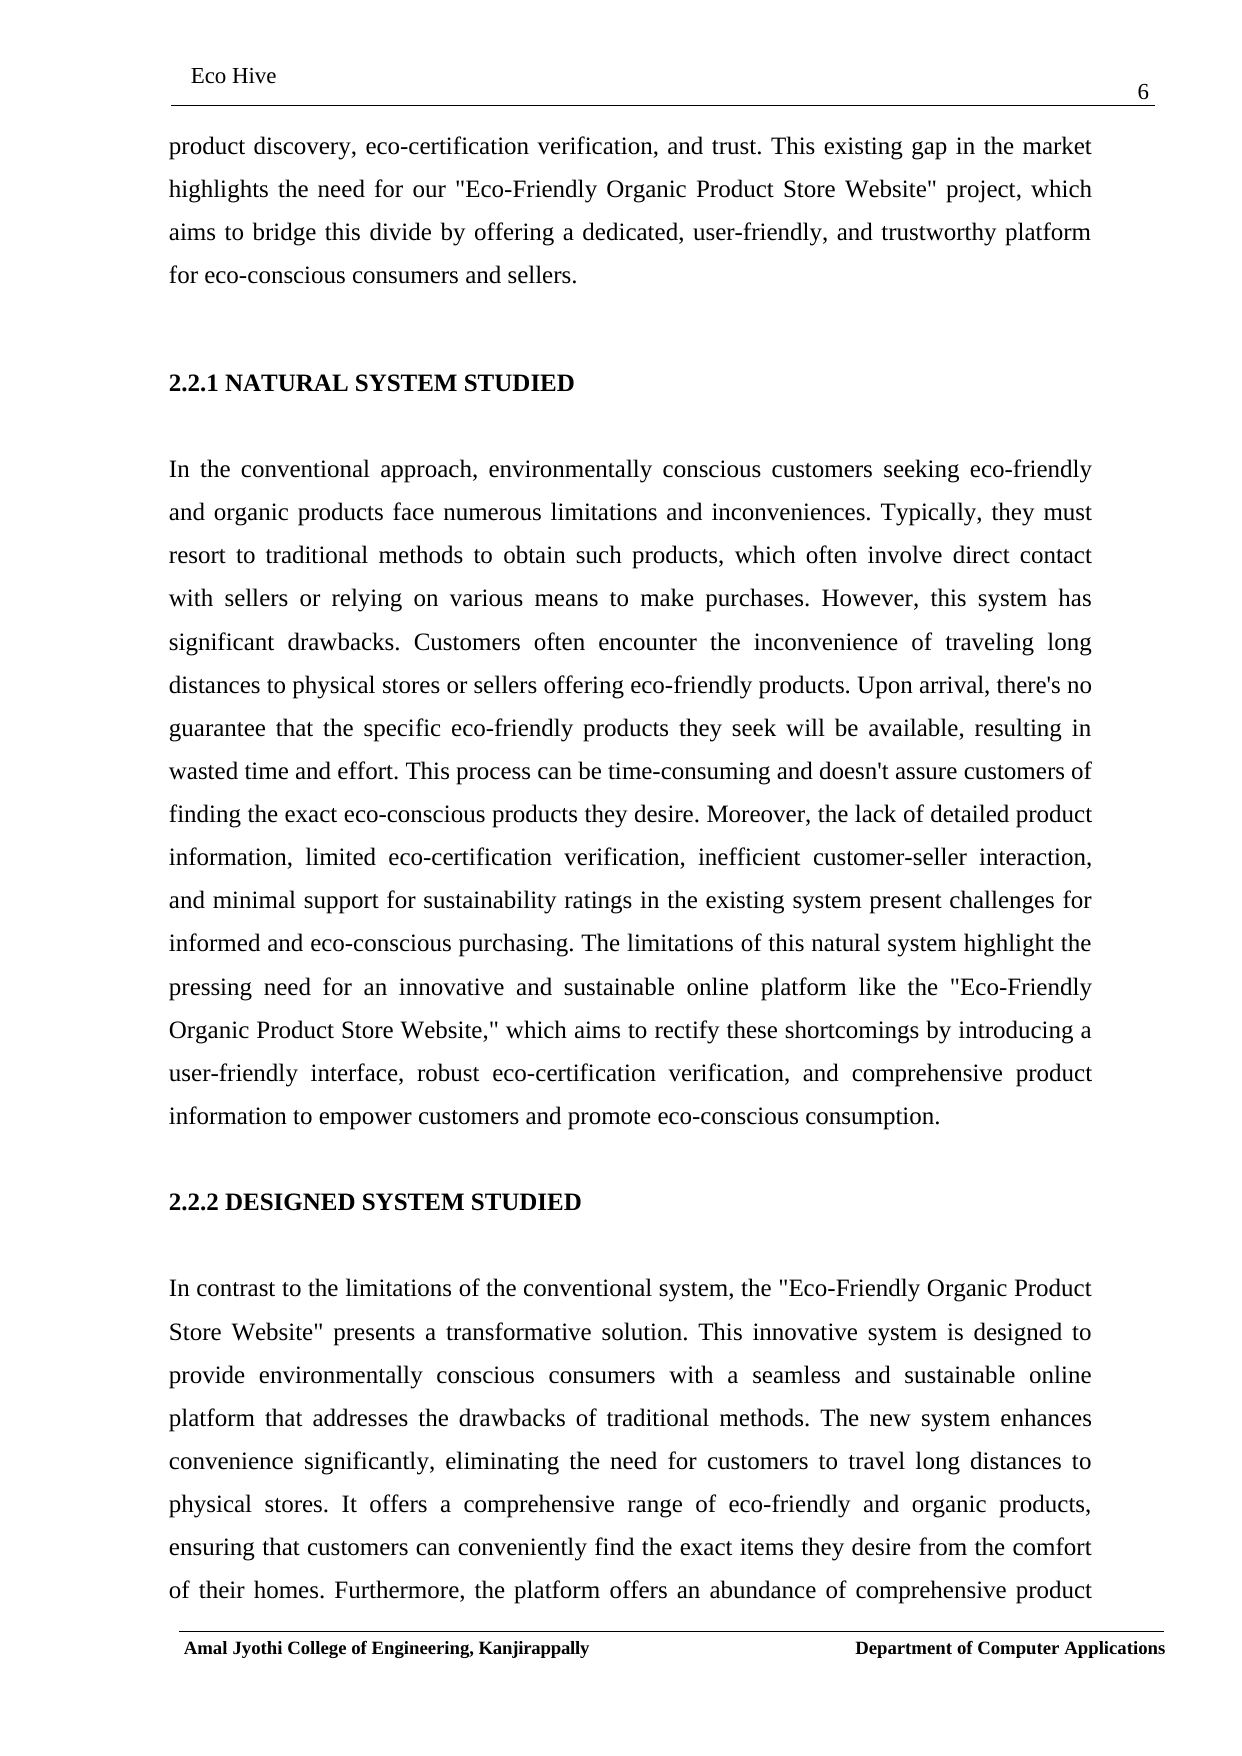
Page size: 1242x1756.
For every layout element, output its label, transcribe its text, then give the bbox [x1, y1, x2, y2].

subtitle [169, 131, 1093, 289]
text In the conventional approach, environmentally conscious customers seeking eco-friendly and organic products face numerous limitations and inconveniences. Typically, they must resort to traditional methods to obtain such products, which often involve direct contact with sellers or relying on various means to make purchases. However, this system has significant drawbacks. Customers often encounter the inconvenience of traveling long distances to physical stores or sellers offering eco-friendly products. Upon arrival, there's no guarantee that the specific eco-friendly products they seek will be available, resulting in wasted time and effort. This process can be time-consuming and doesn't assure customers of finding the exact eco-conscious products they desire. Moreover, the lack of detailed product information, limited eco-certification verification, inefficient customer-seller interaction, and minimal support for sustainability ratings in the existing system present challenges for informed and eco-conscious purchasing. The limitations of this natural system highlight the pressing need for an innovative and sustainable online platform like the "Eco-Friendly Organic Product Store Website," which aims to rectify these shortcomings by introducing a user-friendly interface, robust eco-certification verification, and comprehensive product information to empower customers and promote eco-conscious consumption. [169, 454, 1093, 1130]
text 2.2.2 DESIGNED SYSTEM STUDIED [169, 1187, 1093, 1216]
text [169, 1273, 1093, 1604]
text 2.2.1 NATURAL SYSTEM STUDIED [169, 368, 1093, 397]
